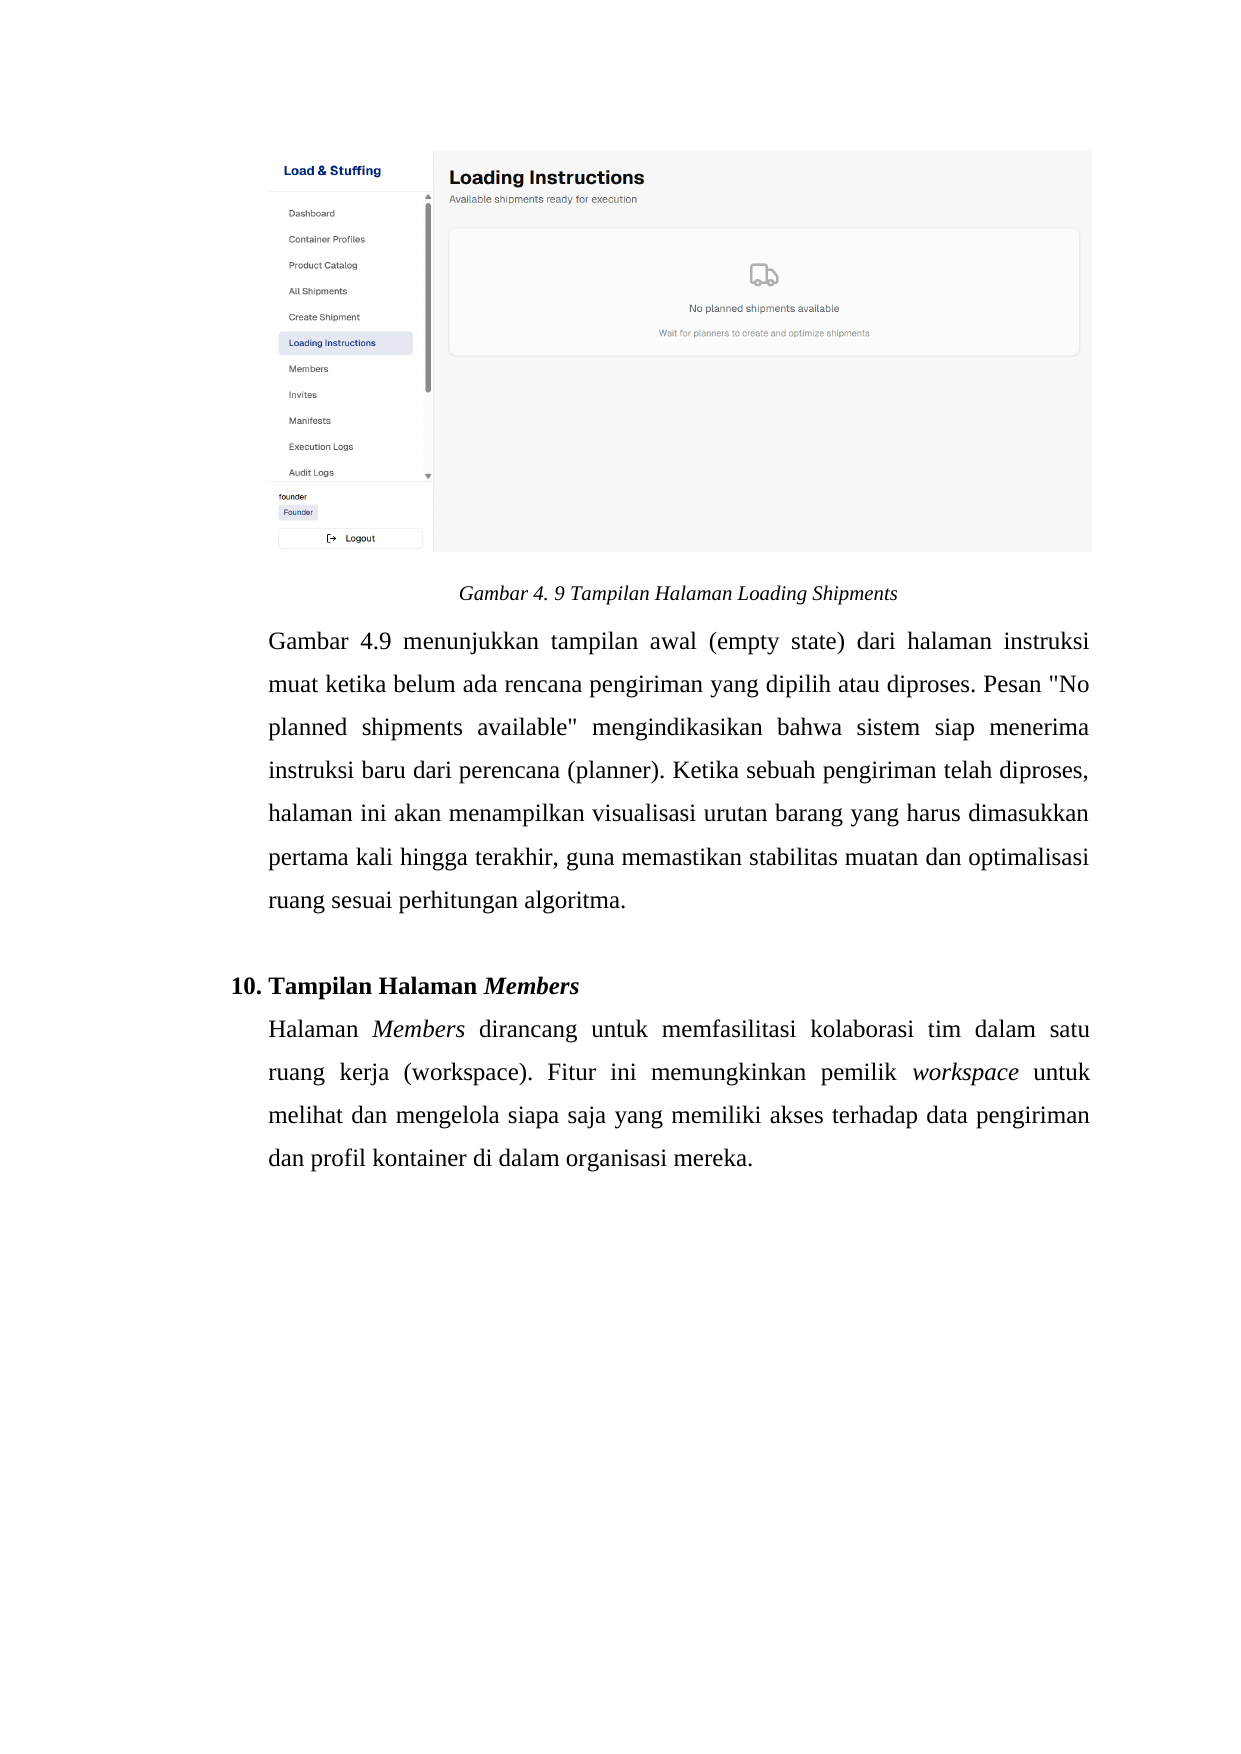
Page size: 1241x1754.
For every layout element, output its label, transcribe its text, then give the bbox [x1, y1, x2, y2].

text Gambar 4. 9 Tampilan Halaman Loading Shipments [193, 581, 1090, 605]
list Halaman Members dirancang untuk memfasilitasi kolaborasi tim dalam satu ruang kerja (workspace). Fitur ini memungkinkan pemilik workspace untuk melihat dan mengelola siapa saja yang memiliki akses terhadap data pengiriman dan profil kontainer di dalam organisasi mereka. [268, 1014, 1090, 1172]
picture [268, 150, 1093, 552]
list Tampilan Halaman Members [231, 971, 1090, 1000]
list Gambar 4.9 menunjukkan tampilan awal (empty state) dari halaman instruksi muat ketika belum ada rencana pengiriman yang dipilih atau diproses. Pesan "No planned shipments available" mengindikasikan bahwa sistem siap menerima instruksi baru dari perencana (planner). Ketika sebuah pengiriman telah diproses, halaman ini akan menampilkan visualisasi urutan barang yang harus dimasukkan pertama kali hingga terakhir, guna memastikan stabilitas muatan dan optimalisasi ruang sesuai perhitungan algoritma. [268, 626, 1090, 913]
